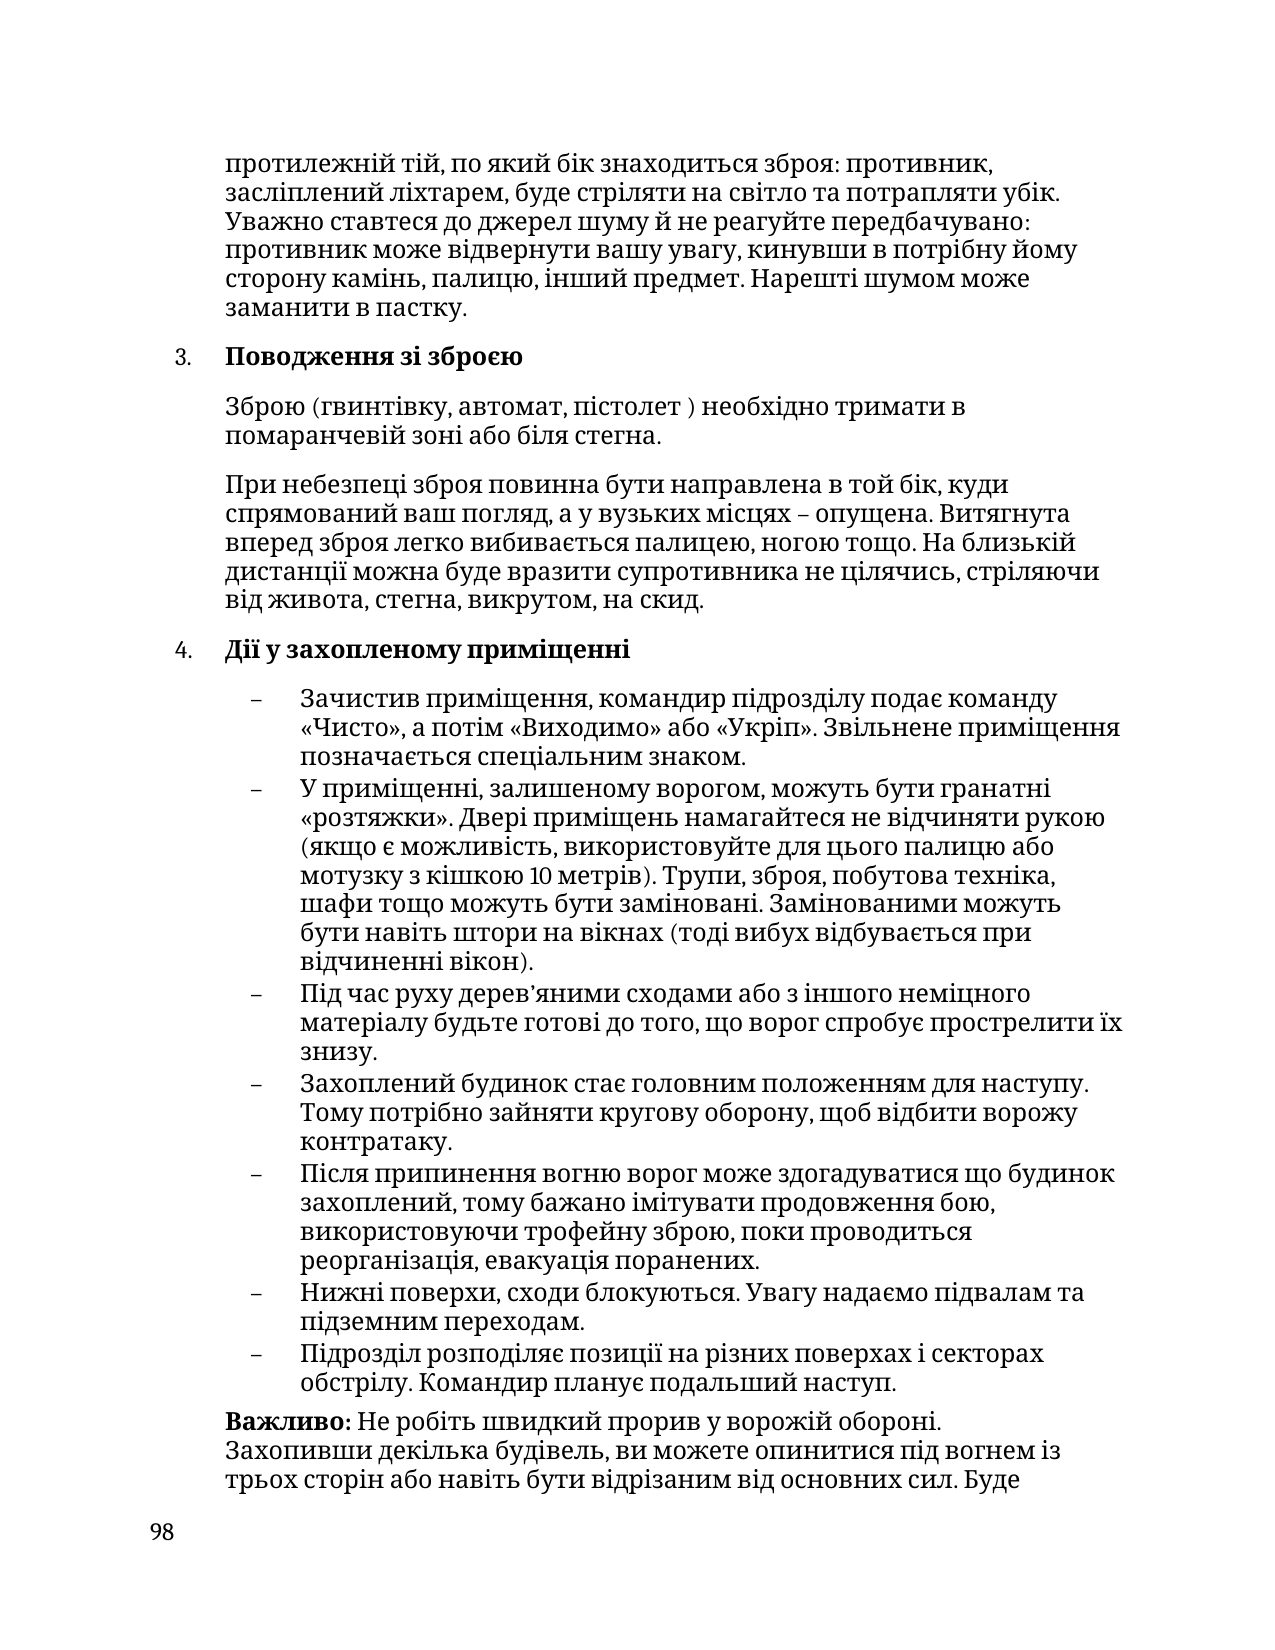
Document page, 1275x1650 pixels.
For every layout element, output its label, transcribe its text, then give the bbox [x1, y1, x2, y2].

list Під час руху дерев’яними сходами або з іншого неміцного матеріалу будьте готові до того, що ворог спробує прострелити їх знизу. [250, 980, 1125, 1067]
list Захоплений будинок стає головним положенням для наступу. Тому потрібно зайняти кругову оборону, щоб відбити ворожу контратаку. [250, 1070, 1125, 1157]
list У приміщенні, залишеному ворогом, можуть бути гранатні «розтяжки». Двері приміщень намагайтеся не відчиняти рукою (якщо є можливість, використовуйте для цього палицю або мотузку з кішкою 10 метрів). Трупи, зброя, побутова техніка, шафи тощо можуть бути заміновані. Замінованими можуть бути навіть штори на вікнах (тоді вибух відбувається при відчиненні вікон). [250, 775, 1125, 977]
list Підрозділ розподіляє позиції на різних поверхах і секторах обстрілу. Командир планує подальший наступ. [250, 1340, 1125, 1398]
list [175, 1408, 1075, 1494]
list Дії у захопленому приміщенні [175, 636, 1125, 664]
list Зачистив приміщення, командир підрозділу подає команду «Чисто», а потім «Виходимо» або «Укріп». Звільнене приміщення позначається спеціальним знаком. [250, 685, 1125, 772]
list Поводження зі зброєю [175, 343, 1125, 372]
list Нижні поверхи, сходи блокуються. Увагу надаємо підвалам та підземним переходам. [250, 1279, 1125, 1337]
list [175, 150, 1125, 322]
list Після припинення вогню ворог може здогадуватися що будинок захоплений, тому бажано імітувати продовження бою, використовуючи трофейну зброю, поки проводиться реорганізація, евакуація поранених. [250, 1160, 1125, 1275]
list Зброю (гвинтівку, автомат, пістолет ) необхідно тримати в помаранчевій зоні або біля стегна. [175, 393, 1125, 450]
list При небезпеці зброя повинна бути направлена в той бік, куди спрямований ваш погляд, а у вузьких місцях – опущена. Витягнута вперед зброя легко вибивається палицею, ногою тощо. На близькій дистанції можна буде вразити супротивника не цілячись, стріляючи від живота, стегна, викрутом, на скид. [175, 471, 1125, 615]
